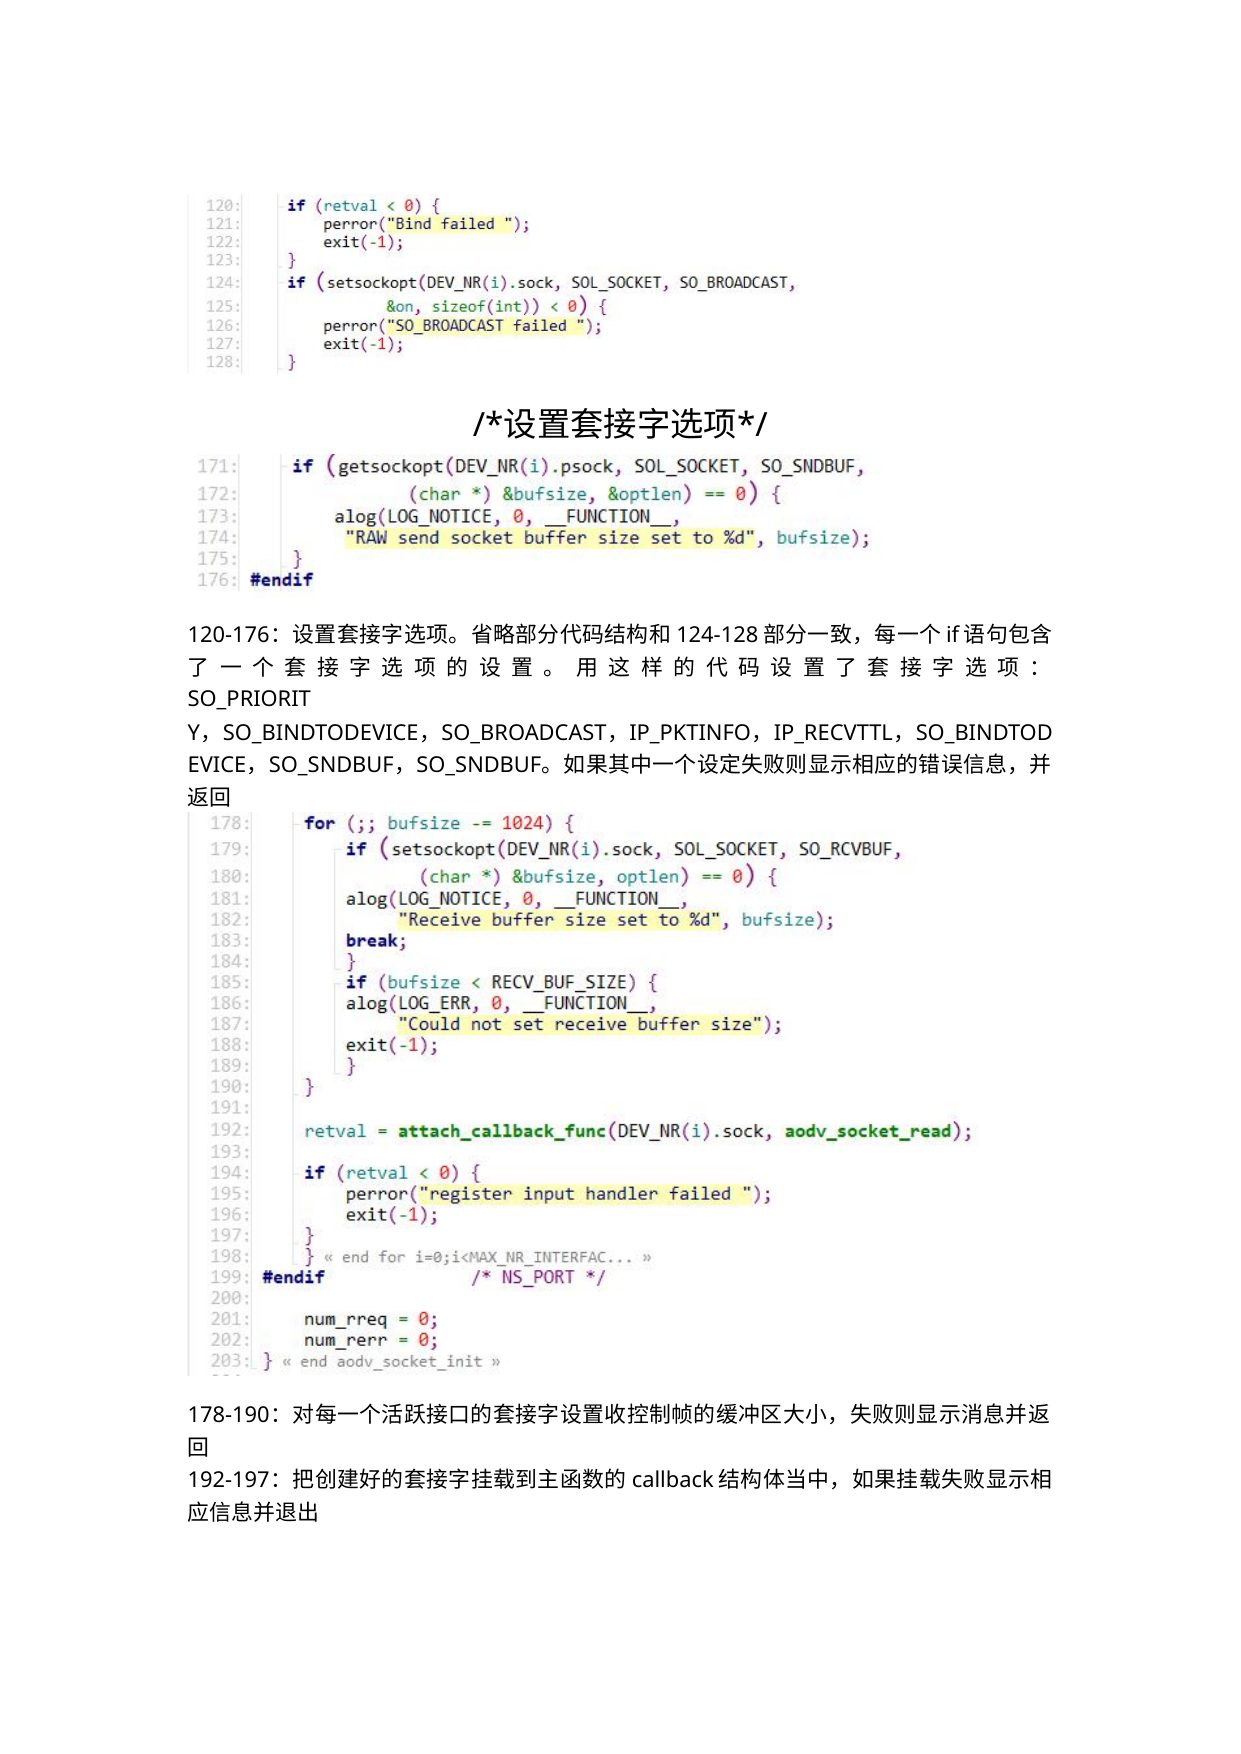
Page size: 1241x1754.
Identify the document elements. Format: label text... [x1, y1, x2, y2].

text 192-197：把创建好的套接字挂载到主函数的callback结构体当中，如果挂载失败显示相应信息并退出 [187, 1462, 1053, 1527]
text /*设置套接字选项*/ [187, 389, 1053, 454]
text 120-176：设置套接字选项。省略部分代码结构和124-128部分一致，每一个if语句包含了一个套接字选项的设置。用这样的代码设置了套接字选项：SO_PRIORITY，SO_BINDTODEVICE，SO_BROADCAST，IP_PKTINFO，IP_RECVTTL，SO_BINDTODEVICE，SO_SNDBUF，SO_SNDBUF。如果其中一个设定失败则显示相应的错误信息，并返回 [187, 617, 1053, 812]
picture [187, 194, 851, 374]
picture [187, 812, 1053, 1376]
text 178-190：对每一个活跃接口的套接字设置收控制帧的缓冲区大小，失败则显示消息并返回 [187, 1397, 1053, 1462]
picture [187, 454, 1053, 598]
